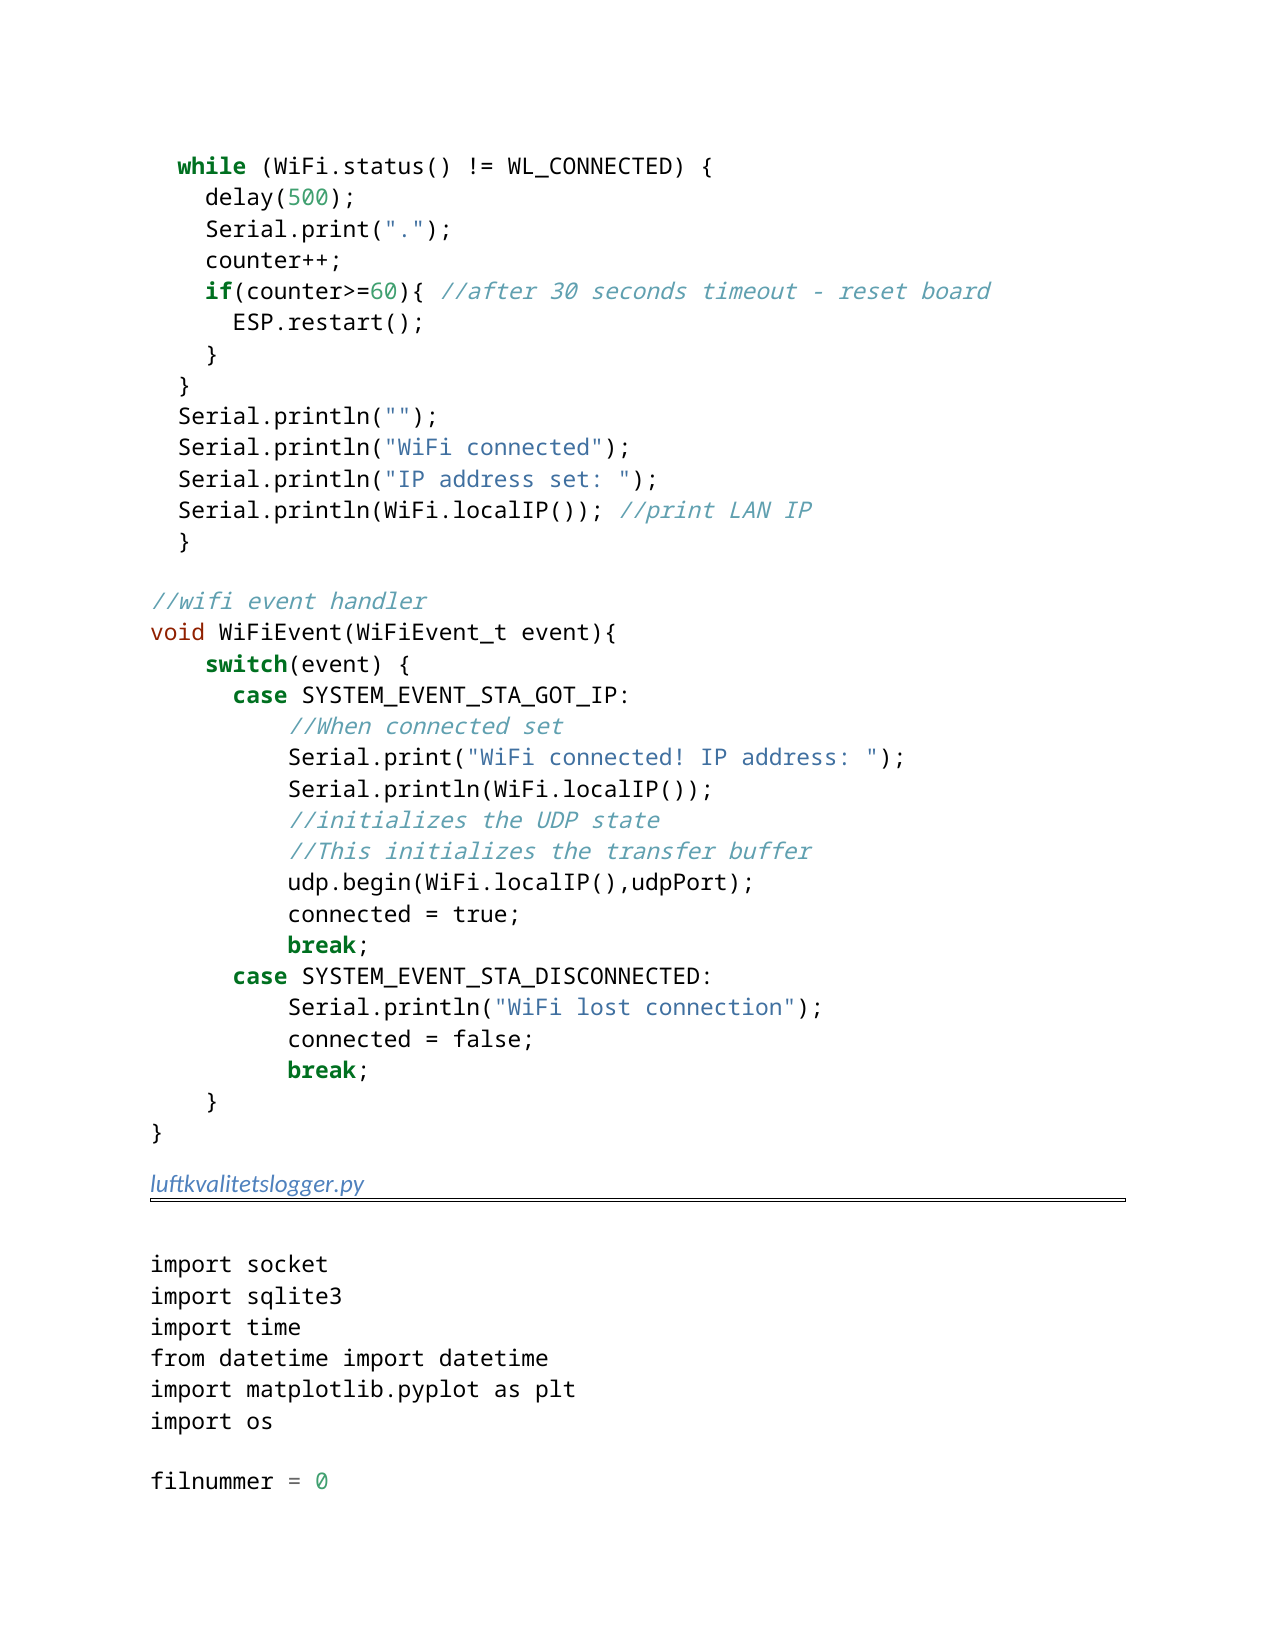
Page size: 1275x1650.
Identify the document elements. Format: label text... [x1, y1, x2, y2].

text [150, 1248, 1125, 1496]
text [150, 150, 1125, 1147]
subtitle luftkvalitetslogger.py [150, 1168, 1125, 1198]
